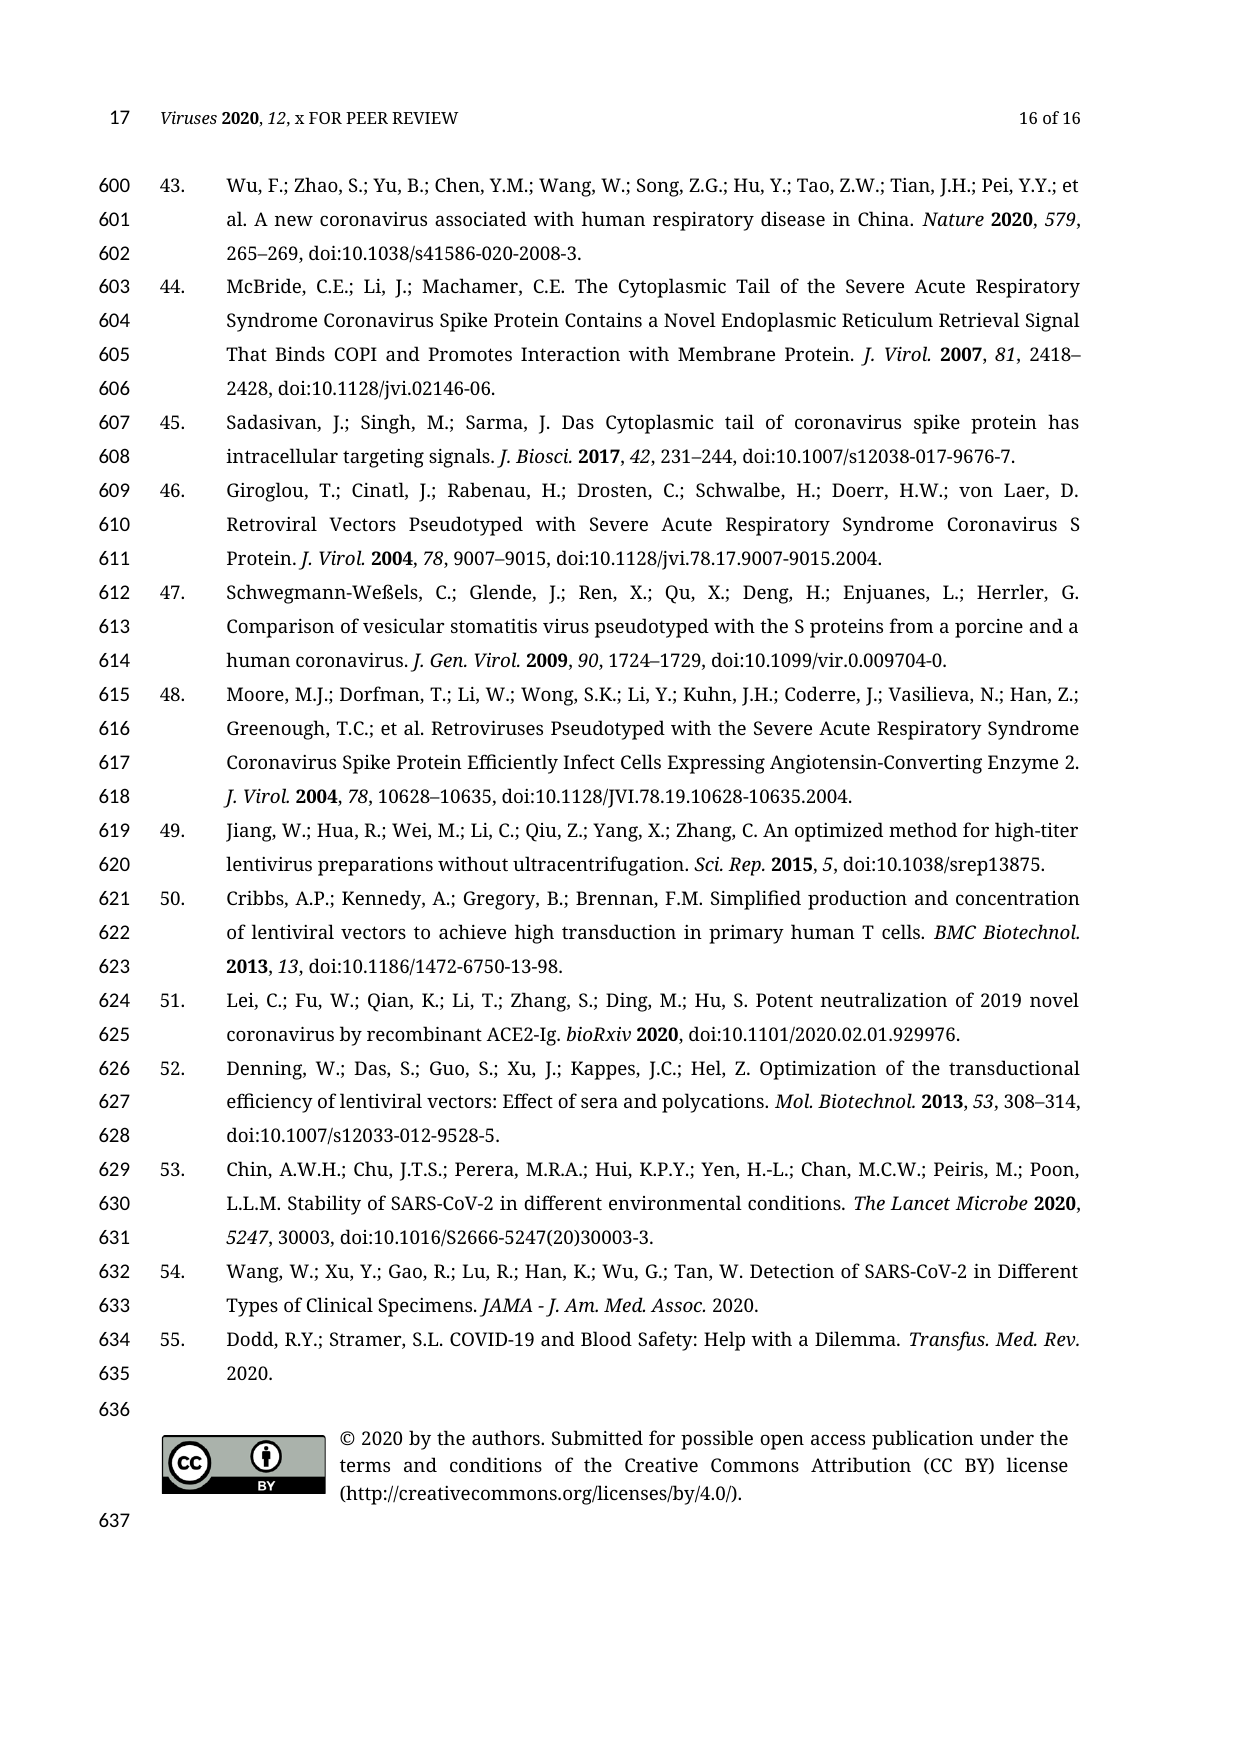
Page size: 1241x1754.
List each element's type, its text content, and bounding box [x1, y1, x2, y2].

text 47. Schwegmann-Weßels, C.; Glende, J.; Ren, X.; Qu, X.; Deng, H.; Enjuanes, L.; Herrler, G. Comparison of vesicular stomatitis virus pseudotyped with the S proteins from a porcine and a human coronavirus. J. Gen. Virol. 2009, 90, 1724–1729, doi:10.1099/vir.0.009704-0. [159, 575, 1081, 677]
text 52. Denning, W.; Das, S.; Guo, S.; Xu, J.; Kappes, J.C.; Hel, Z. Optimization of the transductional efficiency of lentiviral vectors: Effect of sera and polycations. Mol. Biotechnol. 2013, 53, 308–314, doi:10.1007/s12033-012-9528-5. [159, 1051, 1081, 1152]
text 48. Moore, M.J.; Dorfman, T.; Li, W.; Wong, S.K.; Li, Y.; Kuhn, J.H.; Coderre, J.; Vasilieva, N.; Han, Z.; Greenough, T.C.; et al. Retroviruses Pseudotyped with the Severe Acute Respiratory Syndrome Coronavirus Spike Protein Efficiently Infect Cells Expressing Angiotensin-Converting Enzyme 2. J. Virol. 2004, 78, 10628–10635, doi:10.1128/JVI.78.19.10628-10635.2004. [159, 677, 1081, 813]
table_header [160, 1424, 337, 1505]
text 44. McBride, C.E.; Li, J.; Machamer, C.E. The Cytoplasmic Tail of the Severe Acute Respiratory Syndrome Coronavirus Spike Protein Contains a Novel Endoplasmic Reticulum Retrieval Signal That Binds COPI and Promotes Interaction with Membrane Protein. J. Virol. 2007, 81, 2418–2428, doi:10.1128/jvi.02146-06. [159, 269, 1081, 405]
table_header © 2020 by the authors. Submitted for possible open access publication under the terms and conditions of the Creative Commons Attribution (CC BY) license (http://creativecommons.org/licenses/by/4.0/). [337, 1424, 1081, 1505]
text 51. Lei, C.; Fu, W.; Qian, K.; Li, T.; Zhang, S.; Ding, M.; Hu, S. Potent neutralization of 2019 novel coronavirus by recombinant ACE2-Ig. bioRxiv 2020, doi:10.1101/2020.02.01.929976. [159, 983, 1081, 1051]
text 54. Wang, W.; Xu, Y.; Gao, R.; Lu, R.; Han, K.; Wu, G.; Tan, W. Detection of SARS-CoV-2 in Different Types of Clinical Specimens. JAMA - J. Am. Med. Assoc. 2020. [159, 1254, 1081, 1322]
text 45. Sadasivan, J.; Singh, M.; Sarma, J. Das Cytoplasmic tail of coronavirus spike protein has intracellular targeting signals. J. Biosci. 2017, 42, 231–244, doi:10.1007/s12038-017-9676-7. [159, 405, 1081, 473]
text 46. Giroglou, T.; Cinatl, J.; Rabenau, H.; Drosten, C.; Schwalbe, H.; Doerr, H.W.; von Laer, D. Retroviral Vectors Pseudotyped with Severe Acute Respiratory Syndrome Coronavirus S Protein. J. Virol. 2004, 78, 9007–9015, doi:10.1128/jvi.78.17.9007-9015.2004. [159, 473, 1081, 575]
text 43. Wu, F.; Zhao, S.; Yu, B.; Chen, Y.M.; Wang, W.; Song, Z.G.; Hu, Y.; Tao, Z.W.; Tian, J.H.; Pei, Y.Y.; et al. A new coronavirus associated with human respiratory disease in China. Nature 2020, 579, 265–269, doi:10.1038/s41586-020-2008-3. [159, 168, 1081, 269]
text 55. Dodd, R.Y.; Stramer, S.L. COVID-19 and Blood Safety: Help with a Dilemma. Transfus. Med. Rev. 2020. [159, 1322, 1081, 1390]
text 53. Chin, A.W.H.; Chu, J.T.S.; Perera, M.R.A.; Hui, K.P.Y.; Yen, H.-L.; Chan, M.C.W.; Peiris, M.; Poon, L.L.M. Stability of SARS-CoV-2 in different environmental conditions. The Lancet Microbe 2020, 5247, 30003, doi:10.1016/S2666-5247(20)30003-3. [159, 1152, 1081, 1254]
picture [161, 1435, 326, 1494]
text 49. Jiang, W.; Hua, R.; Wei, M.; Li, C.; Qiu, Z.; Yang, X.; Zhang, C. An optimized method for high-titer lentivirus preparations without ultracentrifugation. Sci. Rep. 2015, 5, doi:10.1038/srep13875. [159, 813, 1081, 881]
text 50. Cribbs, A.P.; Kennedy, A.; Gregory, B.; Brennan, F.M. Simplified production and concentration of lentiviral vectors to achieve high transduction in primary human T cells. BMC Biotechnol. 2013, 13, doi:10.1186/1472-6750-13-98. [159, 881, 1081, 983]
